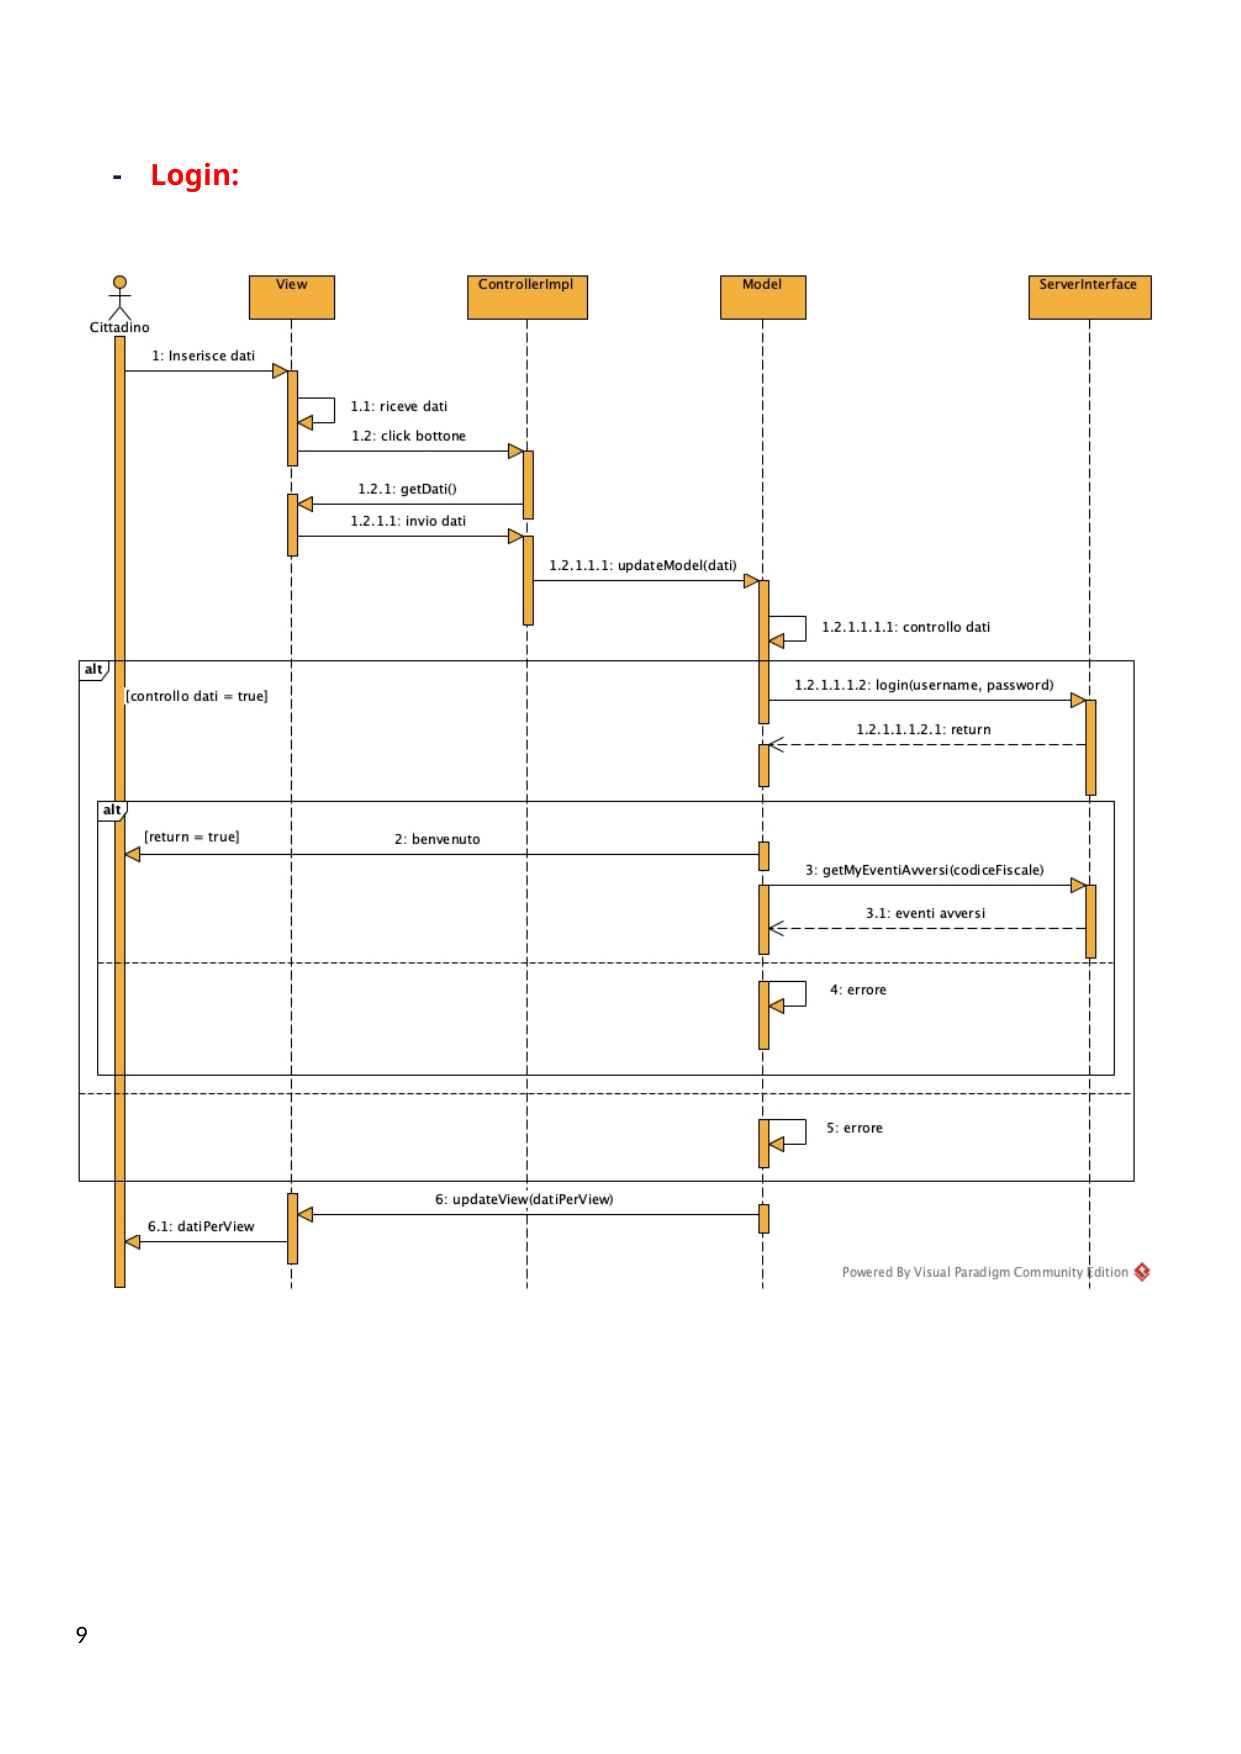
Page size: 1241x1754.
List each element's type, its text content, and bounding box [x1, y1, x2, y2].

list Login: [112, 154, 1165, 194]
picture [75, 273, 1157, 1293]
